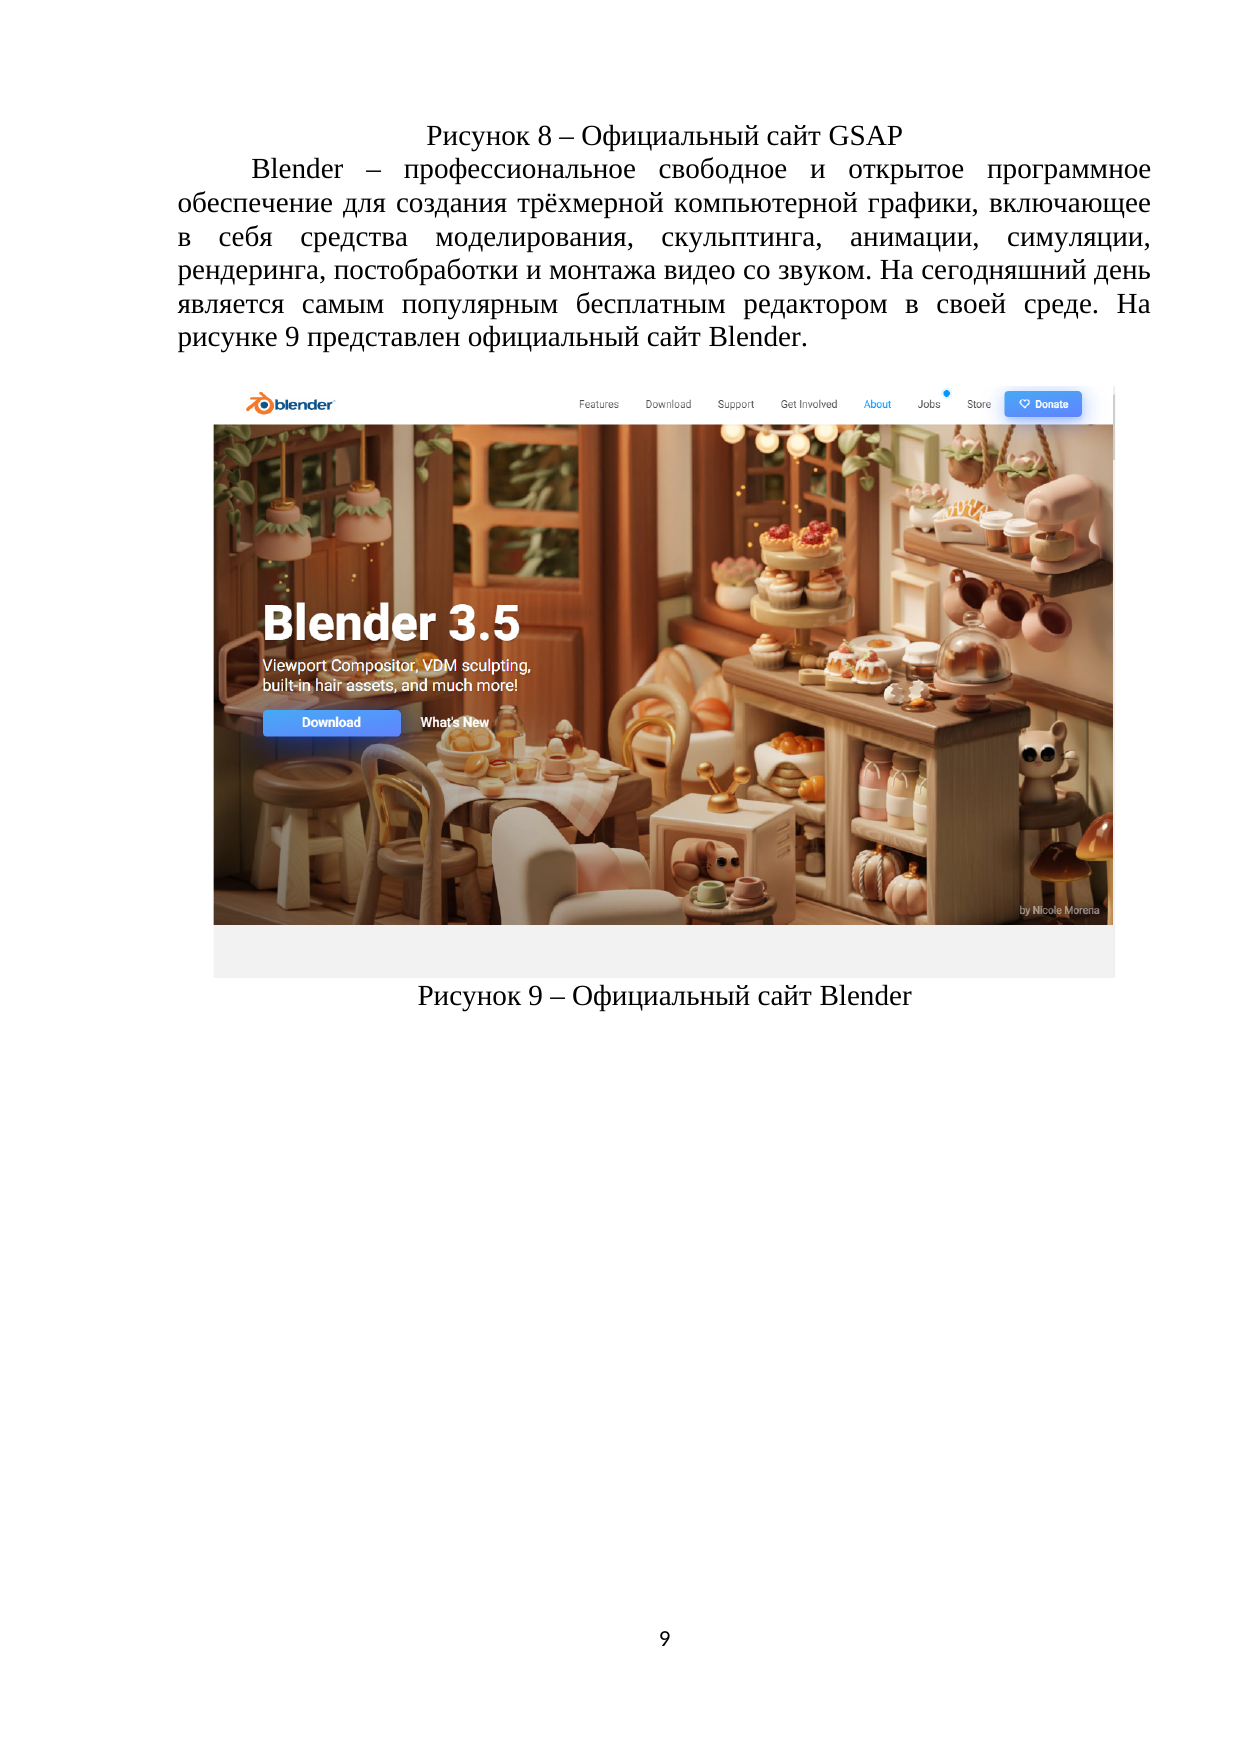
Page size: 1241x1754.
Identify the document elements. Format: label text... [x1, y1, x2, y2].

text Blender – профессиональное свободное и открытое программное обеспечение для создания трёхмерной компьютерной графики, включающее в себя средства моделирования, скульптинга, анимации, симуляции, рендеринга, постобработки и монтажа видео со звуком. На сегодняшний день является самым популярным бесплатным редактором в своей среде. На рисунке 9 представлен официальный сайт Blender. [177, 152, 1152, 353]
text Рисунок 9 – Официальный сайт Blender [177, 978, 1152, 1012]
picture [213, 386, 1116, 978]
text Рисунок 8 – Официальный сайт GSAP [177, 118, 1152, 152]
